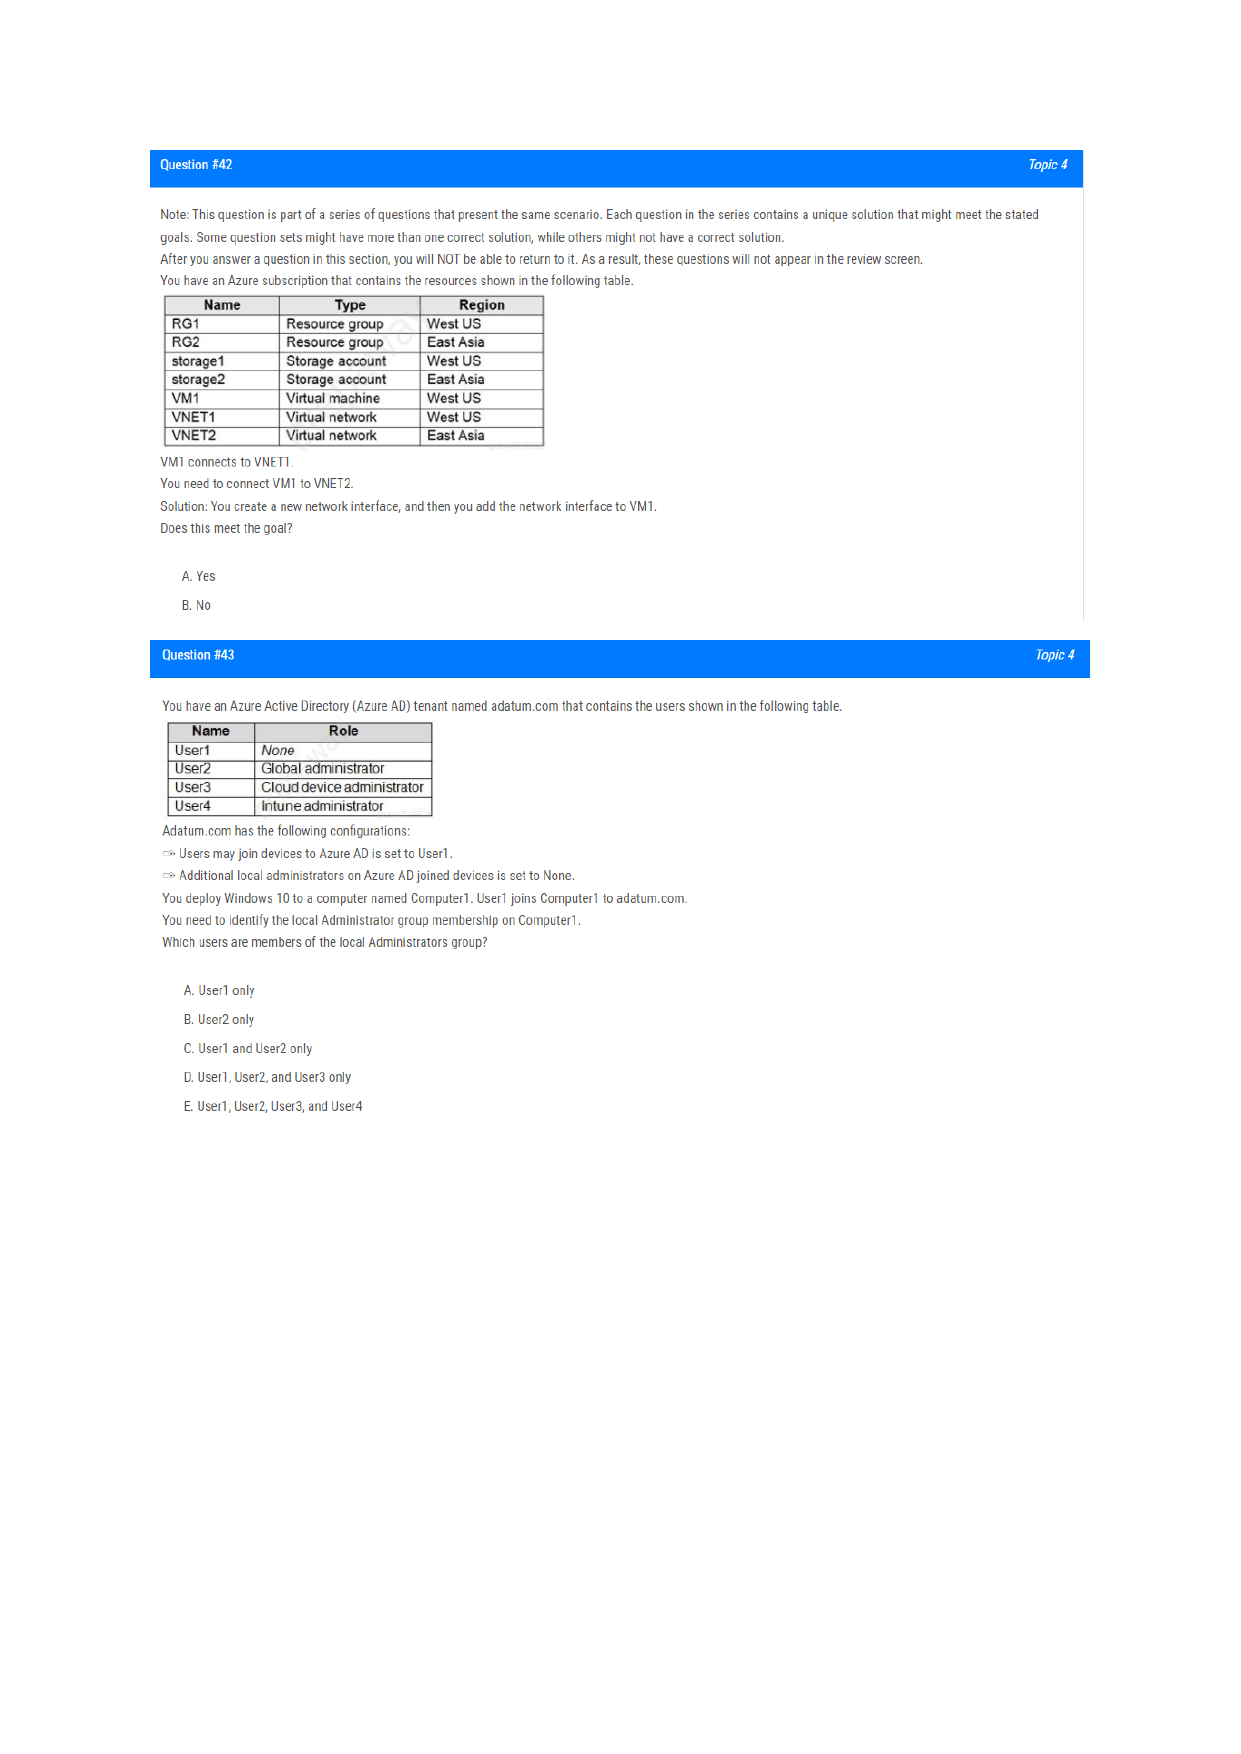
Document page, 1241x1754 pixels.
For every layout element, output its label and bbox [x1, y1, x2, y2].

picture [150, 640, 1091, 1124]
picture [150, 150, 1091, 621]
